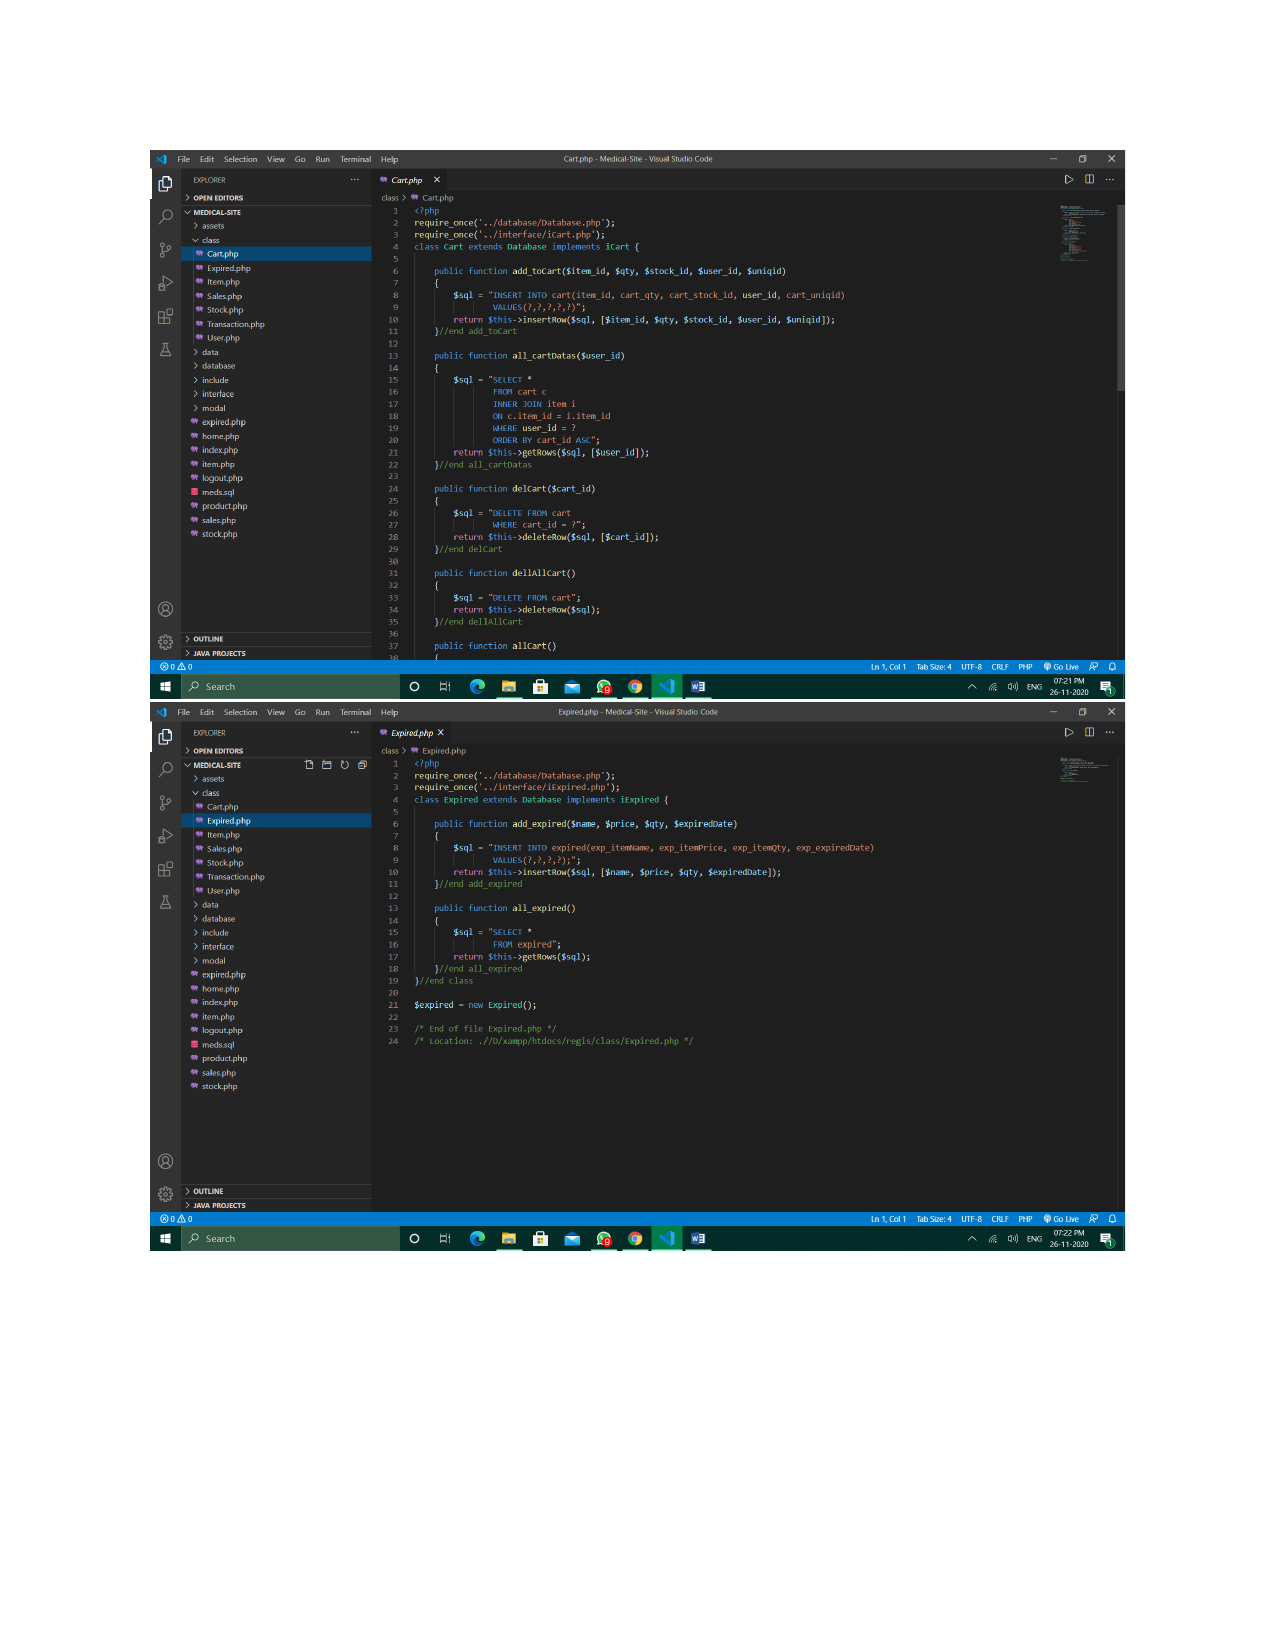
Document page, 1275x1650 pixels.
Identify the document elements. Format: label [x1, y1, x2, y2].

picture [150, 150, 1125, 699]
picture [150, 702, 1125, 1251]
